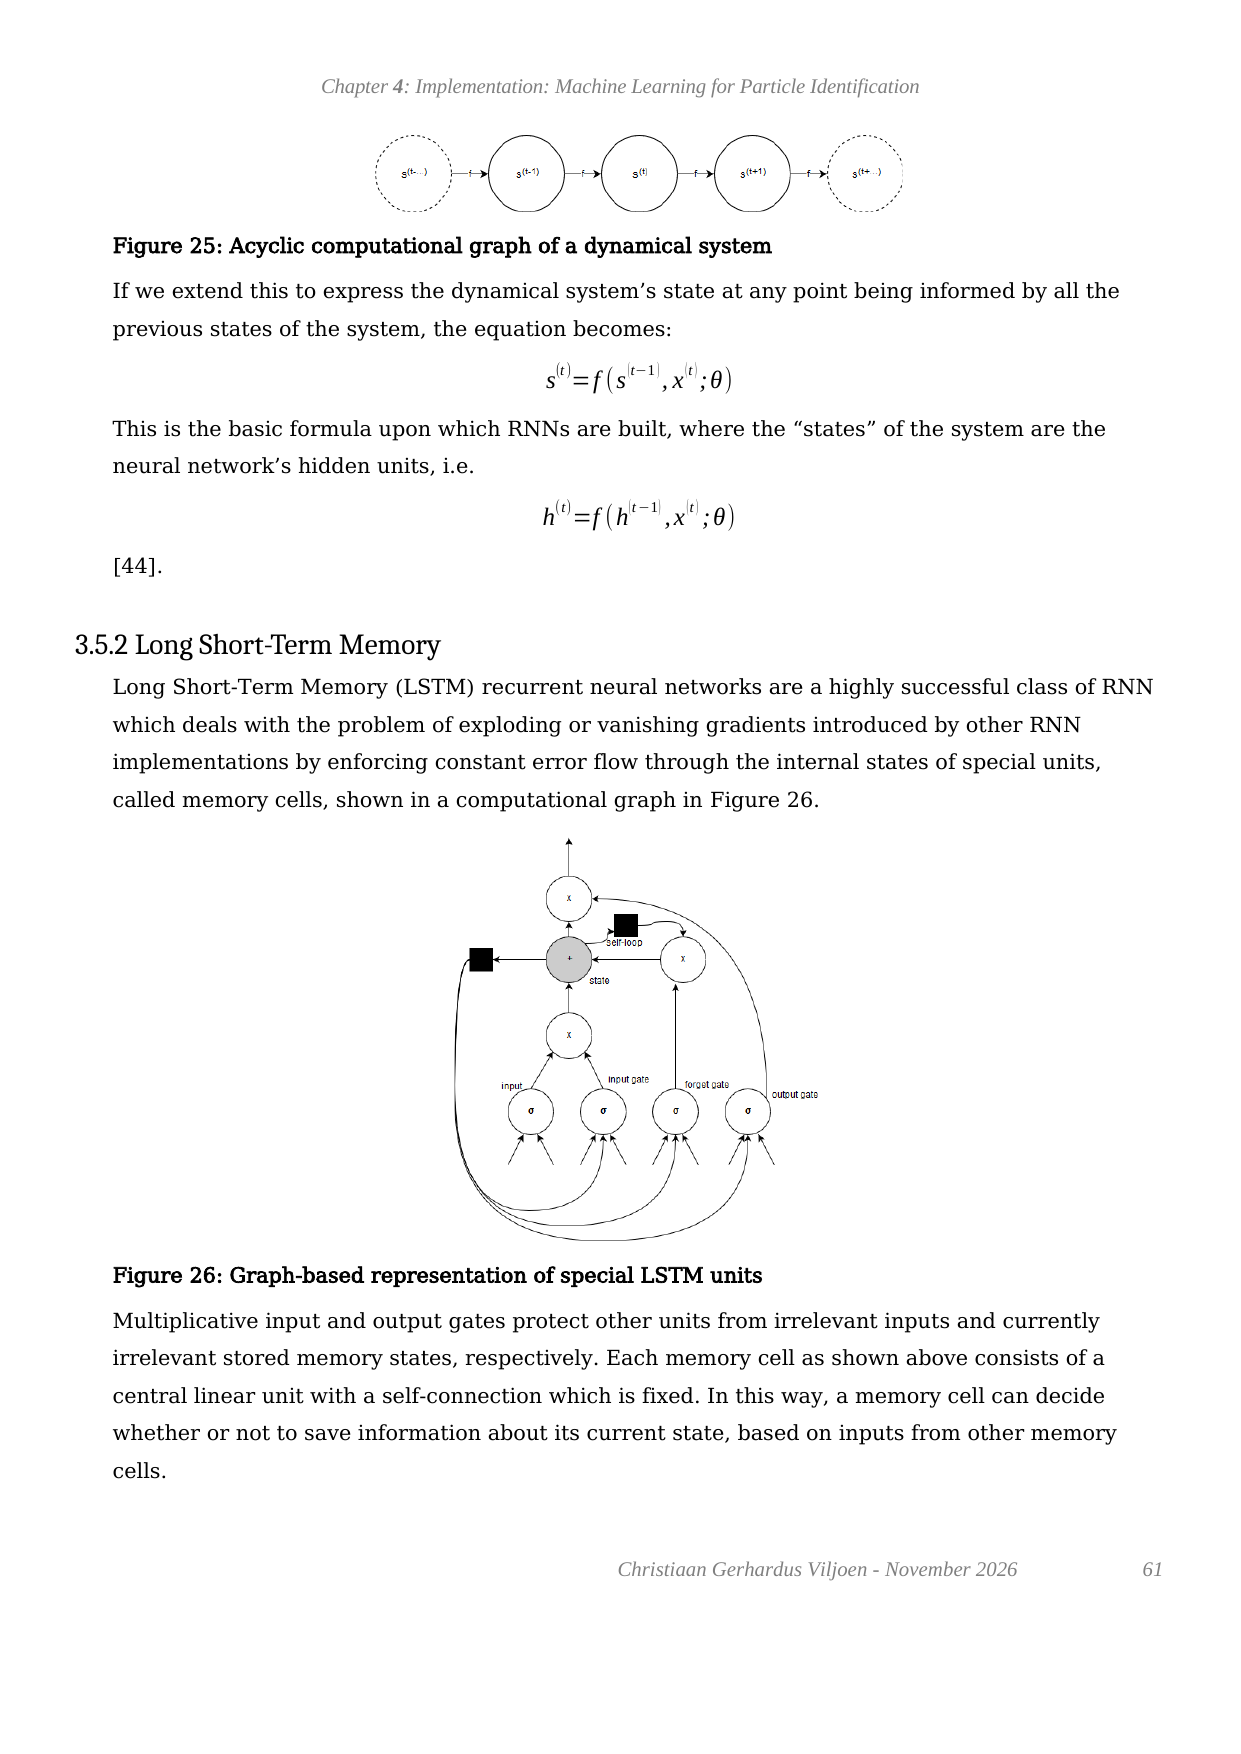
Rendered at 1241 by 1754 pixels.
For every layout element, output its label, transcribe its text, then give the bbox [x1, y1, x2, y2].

picture [454, 832, 824, 1241]
text Figure 25: Acyclic computational graph of a dynamical system [112, 232, 1165, 257]
text Long Short-Term Memory (LSTM) recurrent neural networks are a highly successful class of RNN which deals with the problem of exploding or vanishing gradients introduced by other RNN implementations by enforcing constant error flow through the internal states of special units, called memory cells, shown in a computational graph in Figure 26. [112, 674, 1165, 812]
text Figure 26: Graph-based representation of special LSTM units [112, 1262, 1165, 1287]
text Multiplicative input and output gates protect other units from irrelevant inputs and currently irrelevant stored memory states, respectively. Each memory cell as shown above consists of a central linear unit with a self-connection which is fixed. In this way, a memory cell can decide whether or not to save information about its current state, based on inputs from other memory cells. [112, 1308, 1165, 1483]
picture [375, 135, 903, 212]
text If we extend this to express the dynamical system’s state at any point being informed by all the previous states of the system, the equation becomes: [112, 278, 1165, 341]
subtitle Long Short-Term Memory [75, 628, 1165, 662]
text . [112, 553, 1165, 578]
text This is the basic formula upon which RNNs are built, where the “states” of the system are the neural network’s hidden units, i.e. [112, 416, 1165, 478]
